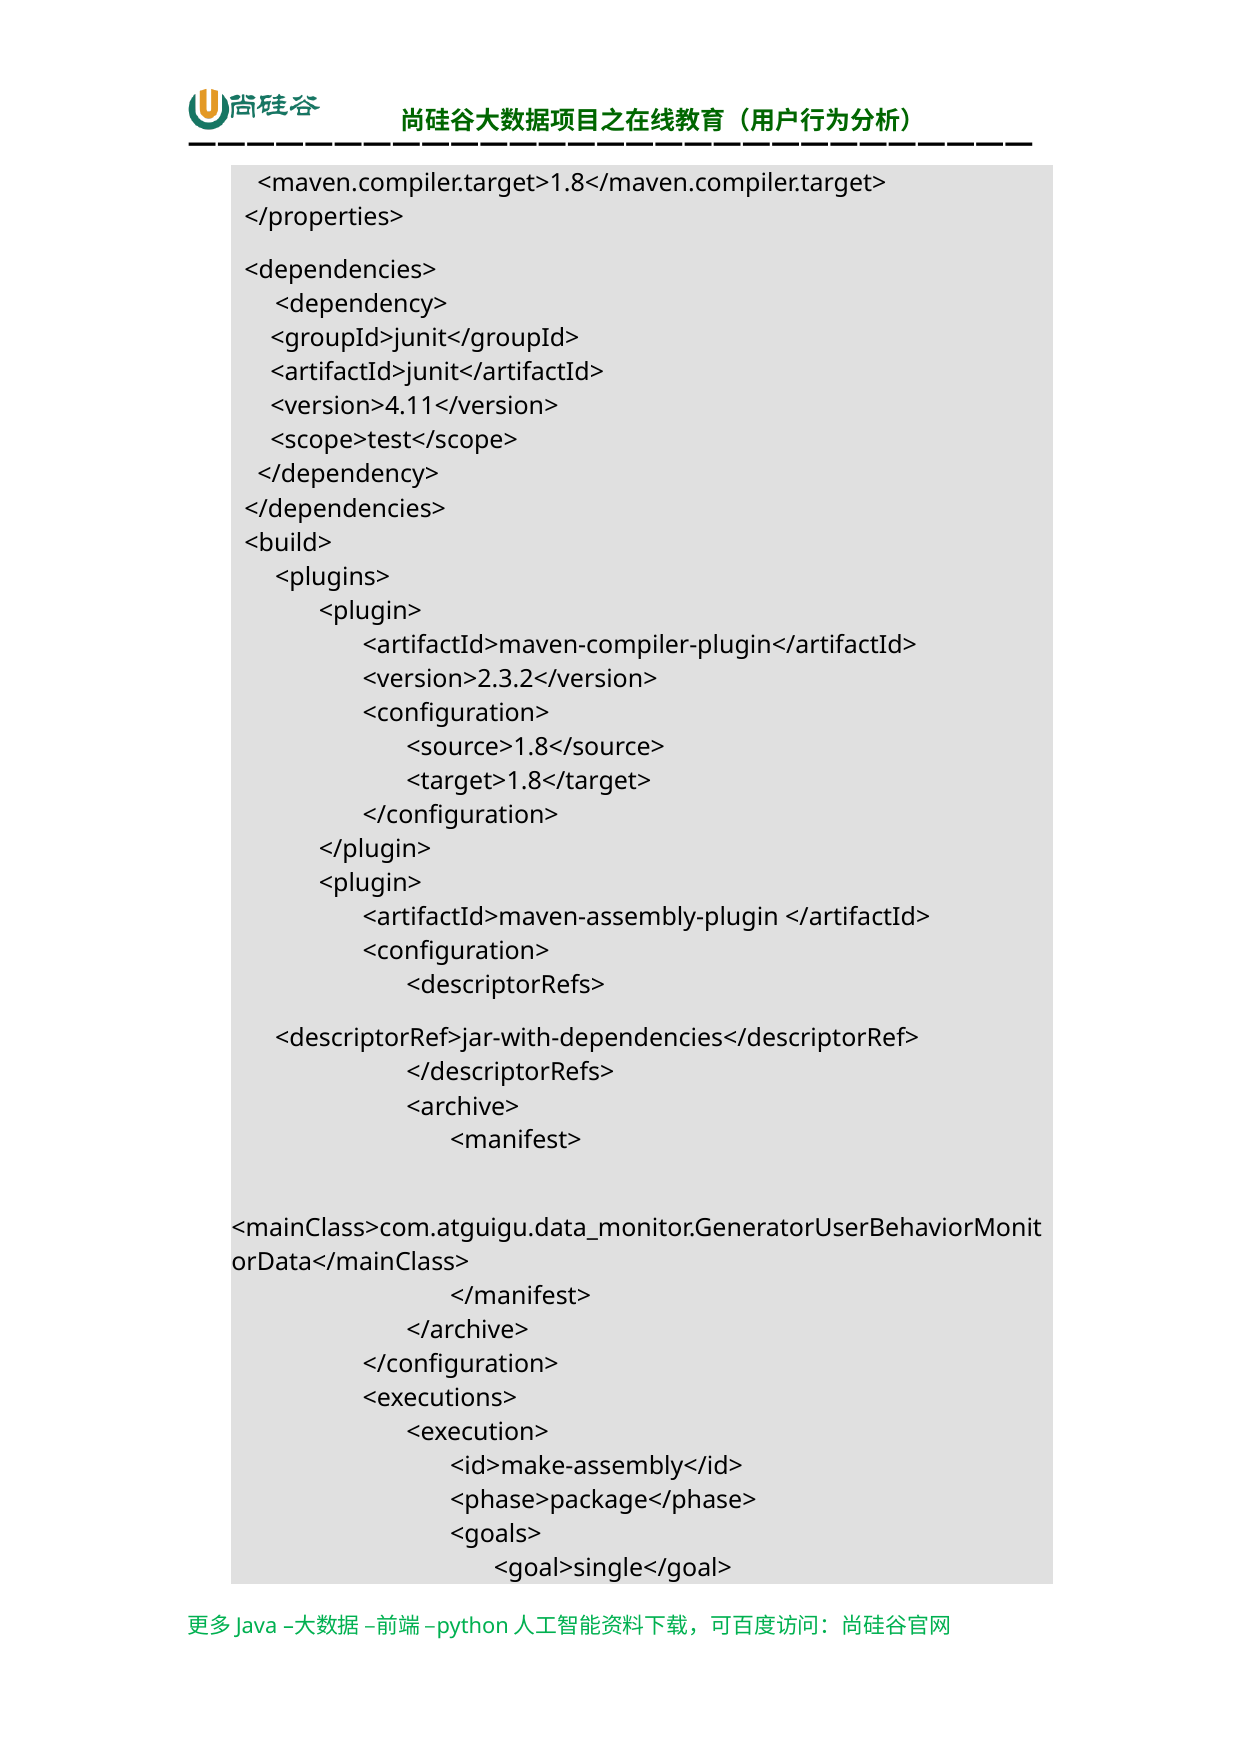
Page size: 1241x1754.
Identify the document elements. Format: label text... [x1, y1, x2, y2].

text </plugin> [231, 831, 1053, 865]
text <id>make-assembly</id> [231, 1448, 1053, 1482]
text <groupId>junit</groupId> [231, 320, 1053, 354]
text <archive> [231, 1088, 1053, 1122]
text <dependencies> [231, 252, 1053, 286]
text </configuration> [231, 797, 1053, 831]
text </dependency> [231, 456, 1053, 490]
text </manifest> [231, 1277, 1053, 1311]
text <goal>single</goal> [231, 1550, 1053, 1584]
text <descriptorRefs> [231, 967, 1053, 1001]
text <descriptorRef>jar-with-dependencies</descriptorRef> [231, 1001, 1053, 1054]
text <plugins> [231, 558, 1053, 592]
text <maven.compiler.target>1.8</maven.compiler.target> [231, 165, 1053, 199]
text <artifactId>maven-compiler-plugin</artifactId> [231, 626, 1053, 661]
text </properties> [231, 199, 1053, 233]
text </configuration> [231, 1345, 1053, 1379]
text <configuration> [231, 933, 1053, 967]
text <mainClass>com.atguigu.data_monitor.GeneratorUserBehaviorMonitorData</mainClass> [231, 1156, 1053, 1277]
text </descriptorRefs> [231, 1054, 1053, 1088]
text </dependencies> [231, 490, 1053, 524]
text <build> [231, 524, 1053, 558]
text <artifactId>junit</artifactId> [231, 354, 1053, 388]
text <scope>test</scope> [231, 422, 1053, 456]
text </archive> [231, 1311, 1053, 1345]
picture [187, 88, 320, 130]
text <source>1.8</source> [231, 729, 1053, 763]
text <execution> [231, 1413, 1053, 1448]
text <configuration> [231, 694, 1053, 729]
text <manifest> [231, 1122, 1053, 1156]
text <artifactId>maven-assembly-plugin </artifactId> [231, 899, 1053, 933]
text <version>2.3.2</version> [231, 661, 1053, 694]
text <goals> [231, 1516, 1053, 1550]
text <version>4.11</version> [231, 388, 1053, 422]
text <target>1.8</target> [231, 763, 1053, 797]
text <plugin> [231, 592, 1053, 626]
text <plugin> [231, 865, 1053, 899]
text <phase>package</phase> [231, 1482, 1053, 1516]
text <executions> [231, 1379, 1053, 1413]
text <dependency> [231, 286, 1053, 320]
